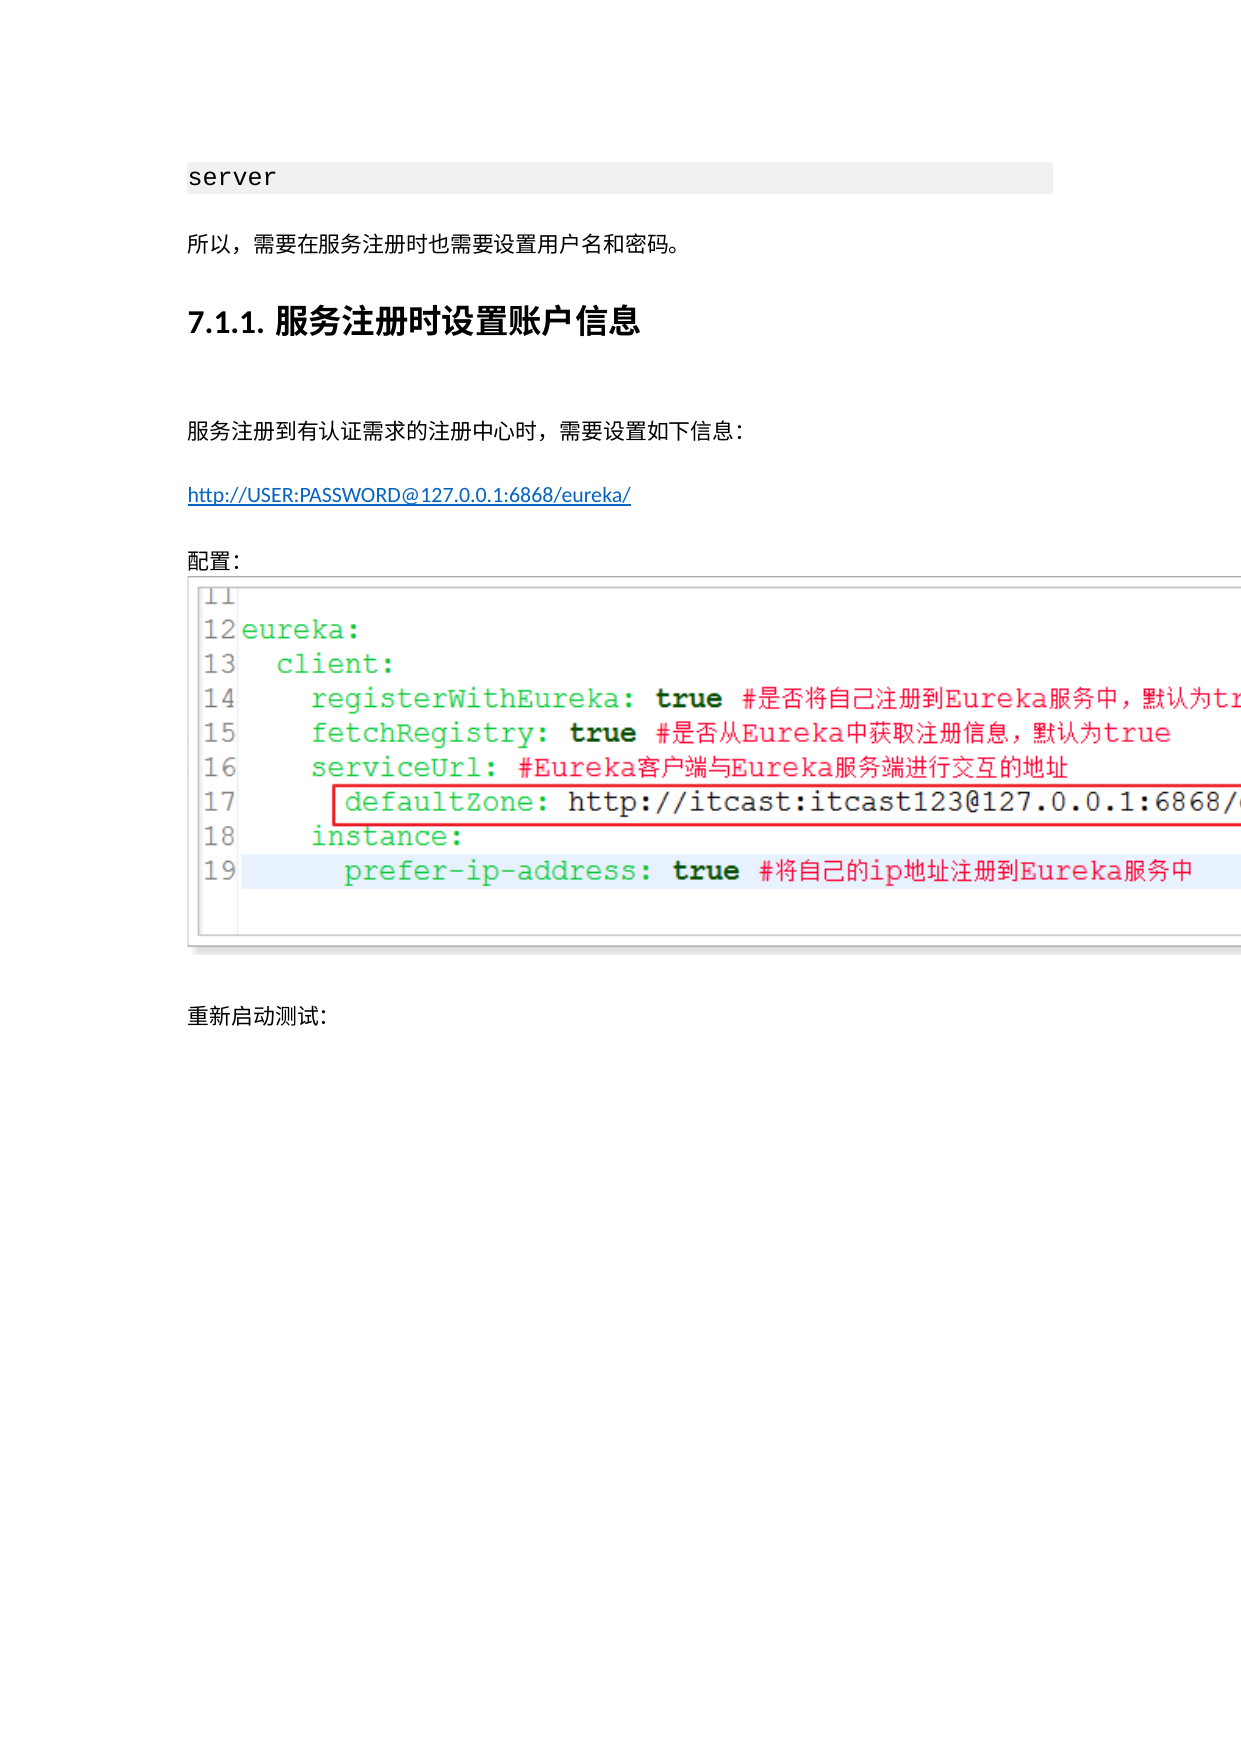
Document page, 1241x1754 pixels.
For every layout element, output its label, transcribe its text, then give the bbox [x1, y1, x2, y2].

text 重新启动测试： [187, 999, 1053, 1031]
picture [187, 576, 1241, 955]
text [187, 162, 1053, 194]
text 所以，需要在服务注册时也需要设置用户名和密码。 [187, 227, 1053, 259]
text 配置： [187, 544, 1053, 576]
subtitle 服务注册时设置账户信息 [187, 287, 1053, 352]
text 服务注册到有认证需求的注册中心时，需要设置如下信息： [187, 414, 1053, 446]
text http://USER:PASSWORD@127.0.0.1:6868/eureka/ [187, 479, 1053, 511]
